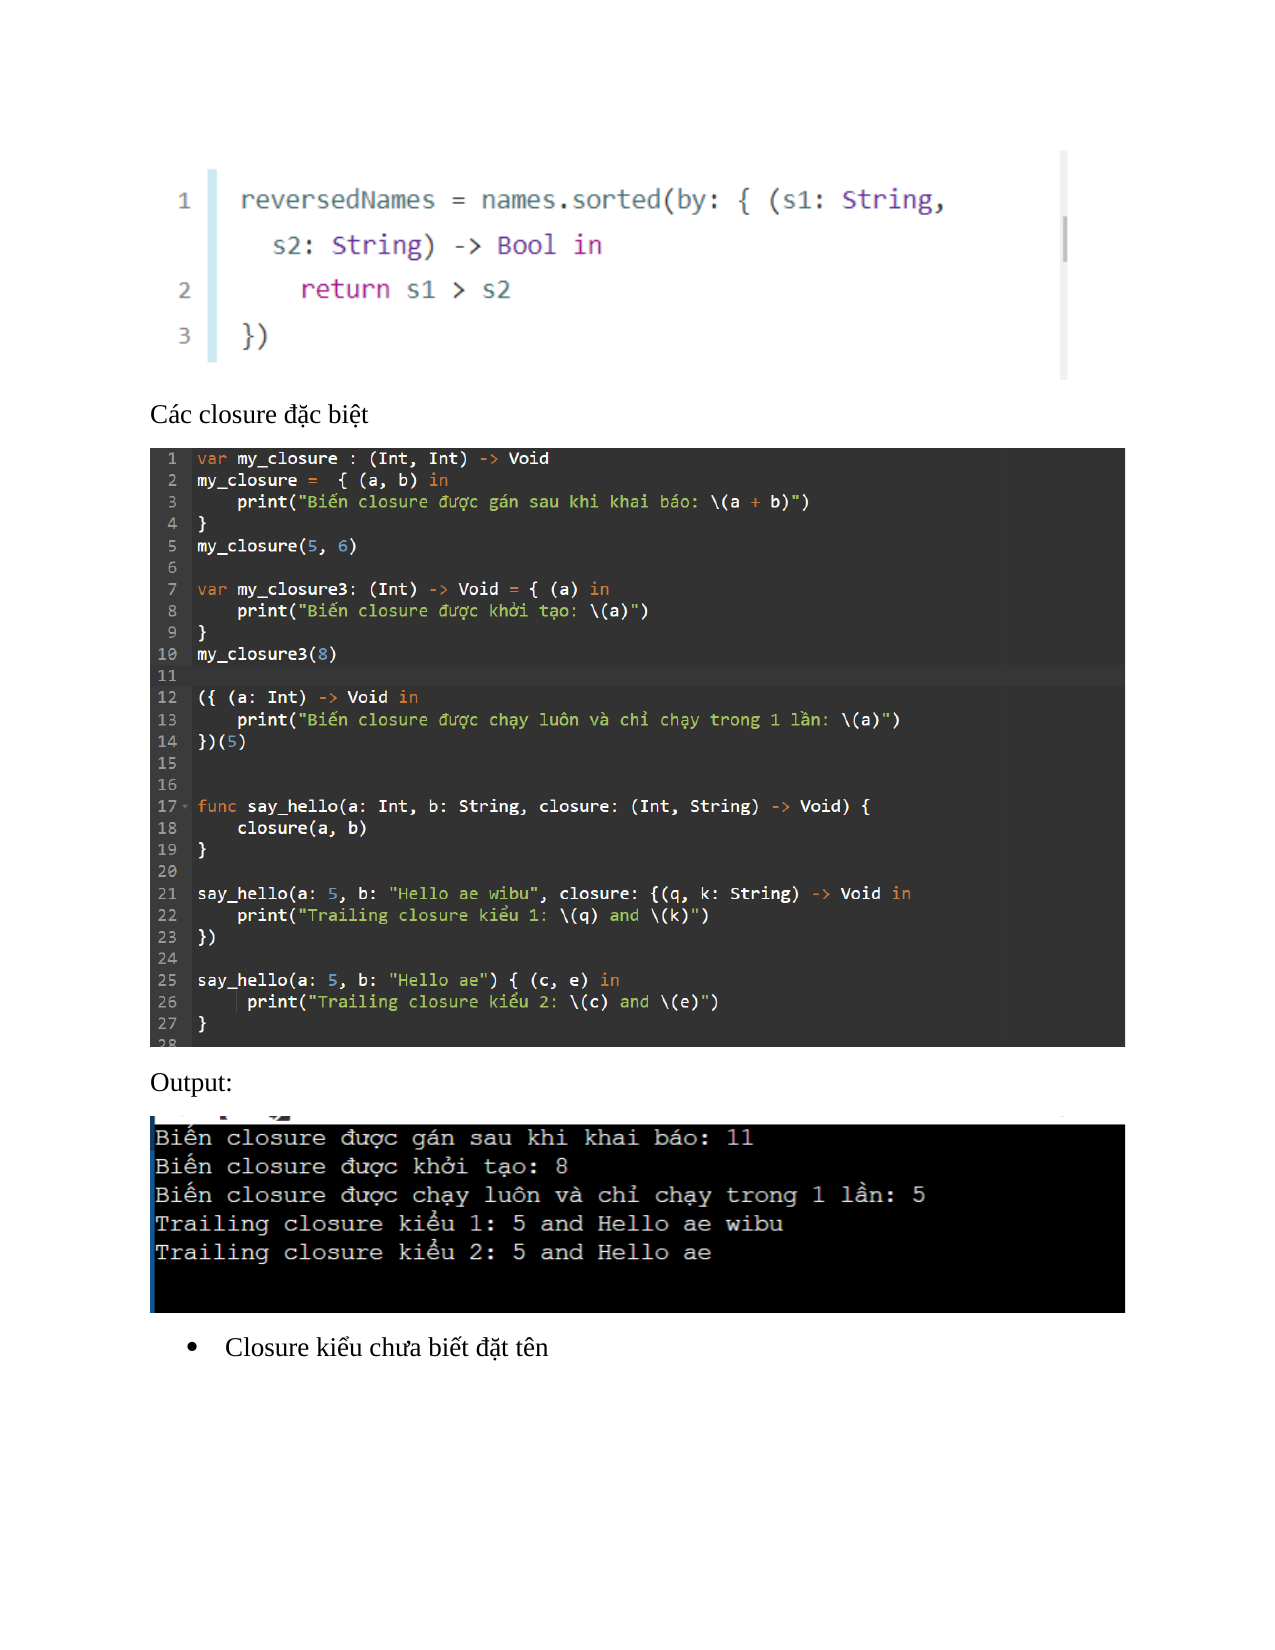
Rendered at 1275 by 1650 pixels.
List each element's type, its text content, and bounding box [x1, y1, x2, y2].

text Output: [150, 1066, 1125, 1097]
text Các closure đặc biệt [150, 398, 1125, 430]
picture [150, 448, 1125, 1047]
picture [150, 150, 1068, 380]
picture [150, 1116, 1125, 1313]
list Closure kiểu chưa biết đặt tên [187, 1331, 1125, 1363]
